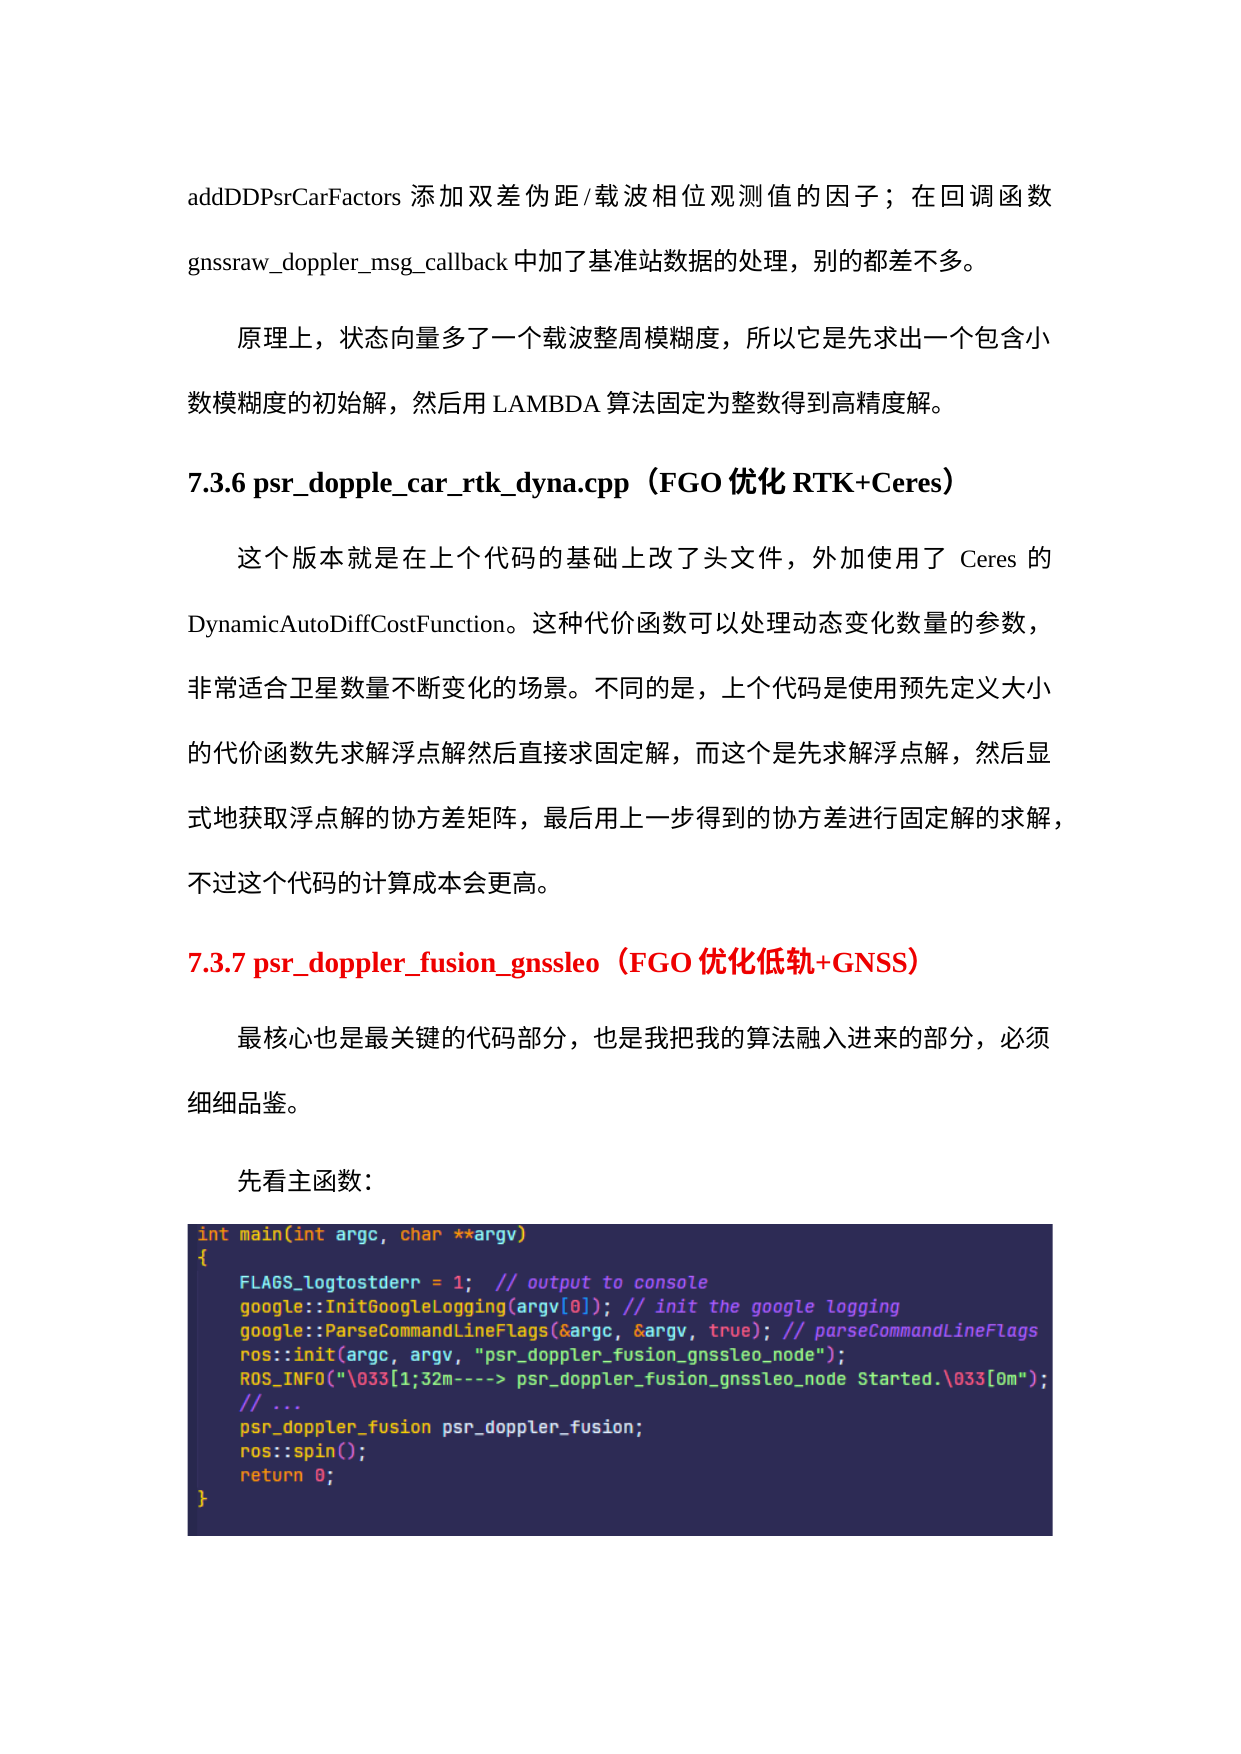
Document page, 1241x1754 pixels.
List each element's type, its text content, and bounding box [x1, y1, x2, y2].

picture [187, 1224, 1053, 1536]
text 最核心也是最关键的代码部分，也是我把我的算法融入进来的部分，必须细细品鉴。 [187, 1004, 1053, 1134]
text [187, 162, 1053, 292]
text 这个版本就是在上个代码的基础上改了头文件，外加使用了 Ceres 的 DynamicAutoDiffCostFunction。这种代价函数可以处理动态变化数量的参数，非常适合卫星数量不断变化的场景。不同的是，上个代码是使用预先定义大小的代价函数先求解浮点解然后直接求固定解，而这个是先求解浮点解，然后显式地获取浮点解的协方差矩阵，最后用上一步得到的协方差进行固定解的求解，不过这个代码的计算成本会更高。 [187, 524, 1053, 914]
subtitle 7.3.6 psr_dopple_car_rtk_dyna.cpp（FGO优化RTK+Ceres） [187, 447, 1053, 512]
text 先看主函数： [187, 1147, 1053, 1212]
text 原理上，状态向量多了一个载波整周模糊度，所以它是先求出一个包含小数模糊度的初始解，然后用LAMBDA算法固定为整数得到高精度解。 [187, 304, 1053, 434]
subtitle 7.3.7 psr_doppler_fusion_gnssleo（FGO优化低轨+GNSS） [187, 927, 1053, 992]
